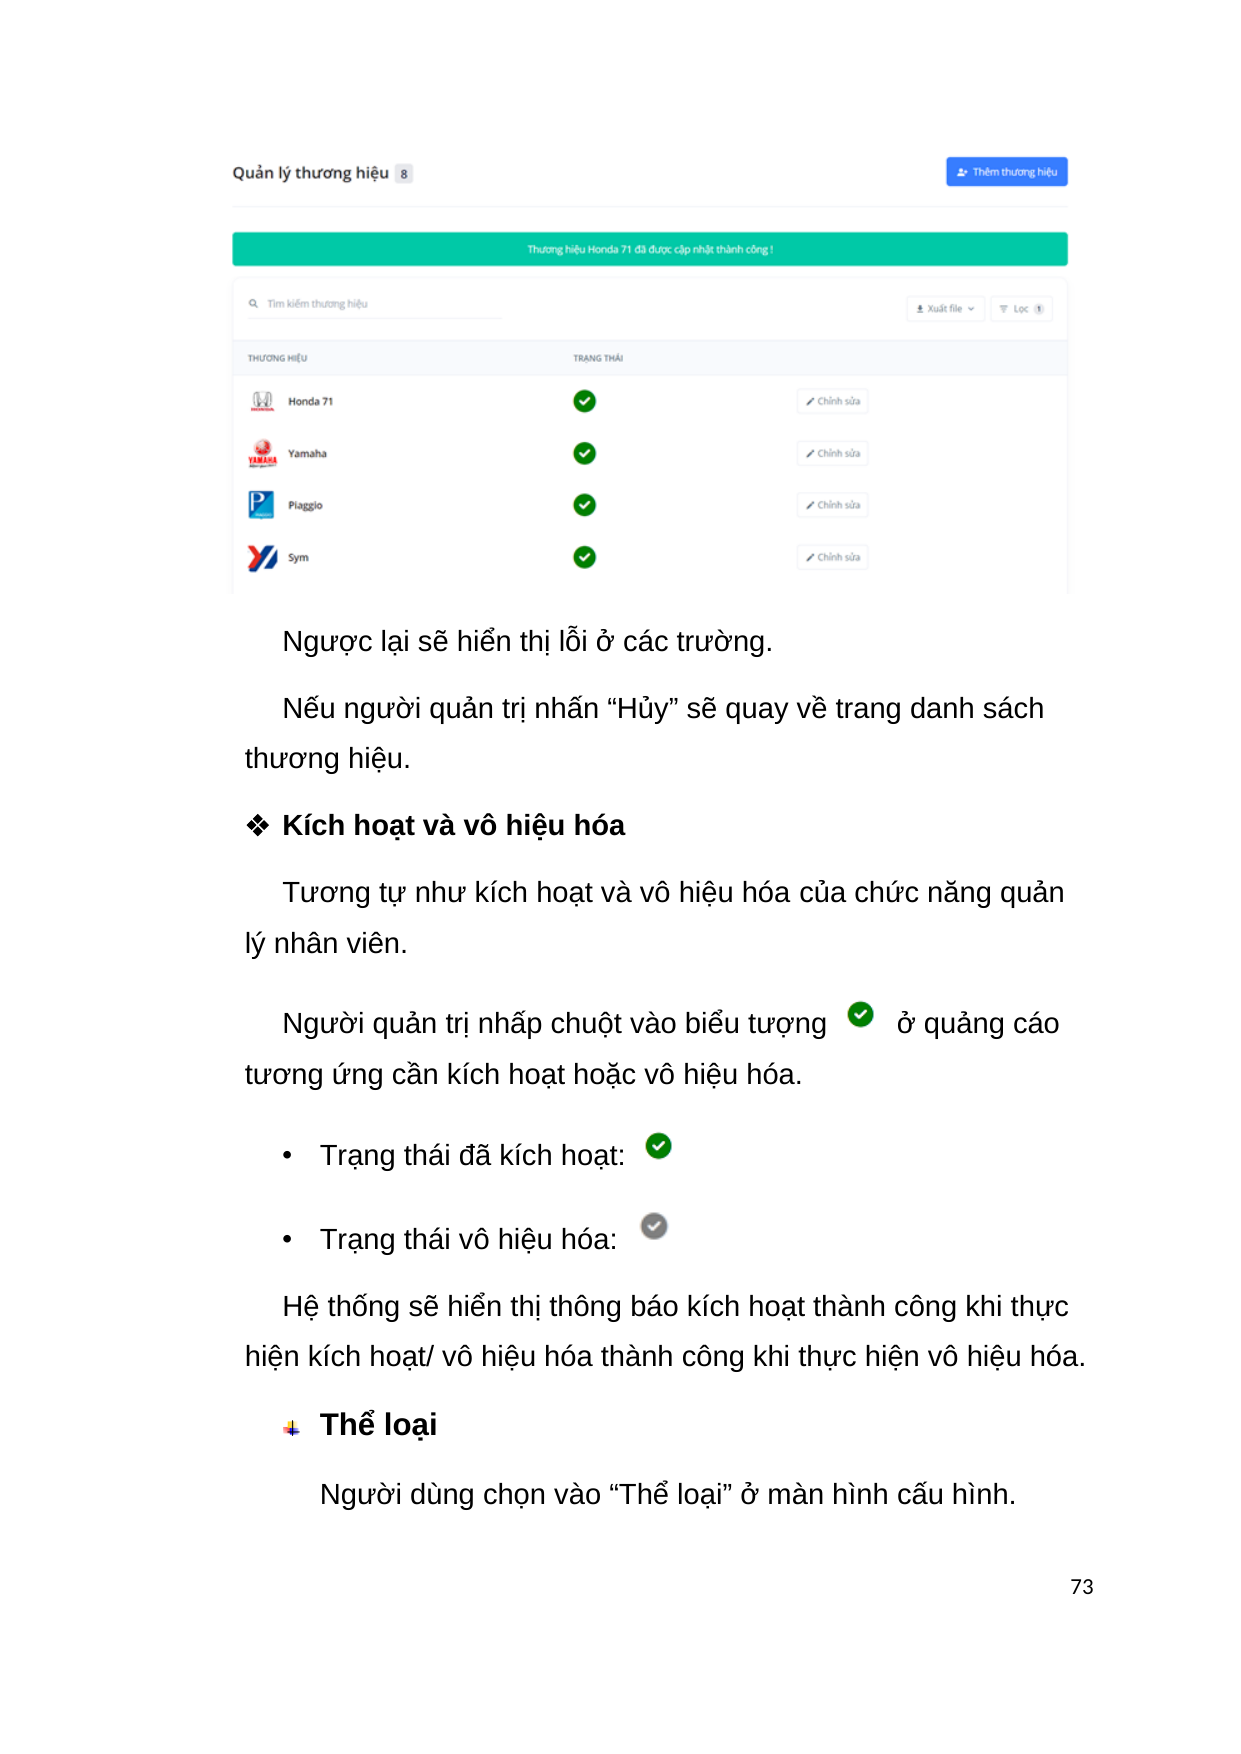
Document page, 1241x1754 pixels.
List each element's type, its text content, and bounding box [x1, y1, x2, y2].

text Người dùng chọn vào “Thể loại” ở màn hình cấu hình. [282, 1477, 1093, 1510]
picture [283, 1419, 300, 1436]
list Nếu người quản trị nhấn “Hủy” sẽ quay về trang danh sách thương hiệu. [244, 691, 1093, 775]
picture [225, 147, 1077, 594]
list Kích hoạt và vô hiệu hóa [244, 808, 1093, 842]
text Hệ thống sẽ hiển thị thông báo kích hoạt thành công khi thực hiện kích hoạt/ vô hiệu hóa thành công khi thực hiện vô hiệu hóa. [244, 1289, 1093, 1373]
list Trạng thái vô hiệu hóa: [282, 1205, 1093, 1255]
text Người quản trị nhấp chuột vào biểu tượng ở quảng cáo tương ứng cần kích hoạt hoặc vô hiệu hóa. [244, 993, 1093, 1090]
text Tương tự như kích hoạt và vô hiệu hóa của chức năng quản lý nhân viên. [244, 875, 1093, 959]
list Trạng thái đã kích hoạt: [282, 1124, 1093, 1171]
list Thể loại [282, 1406, 1093, 1442]
picture [633, 1123, 687, 1166]
list Ngược lại sẽ hiển thị lỗi ở các trường. [244, 624, 1093, 657]
picture [633, 1205, 680, 1249]
picture [836, 992, 889, 1034]
